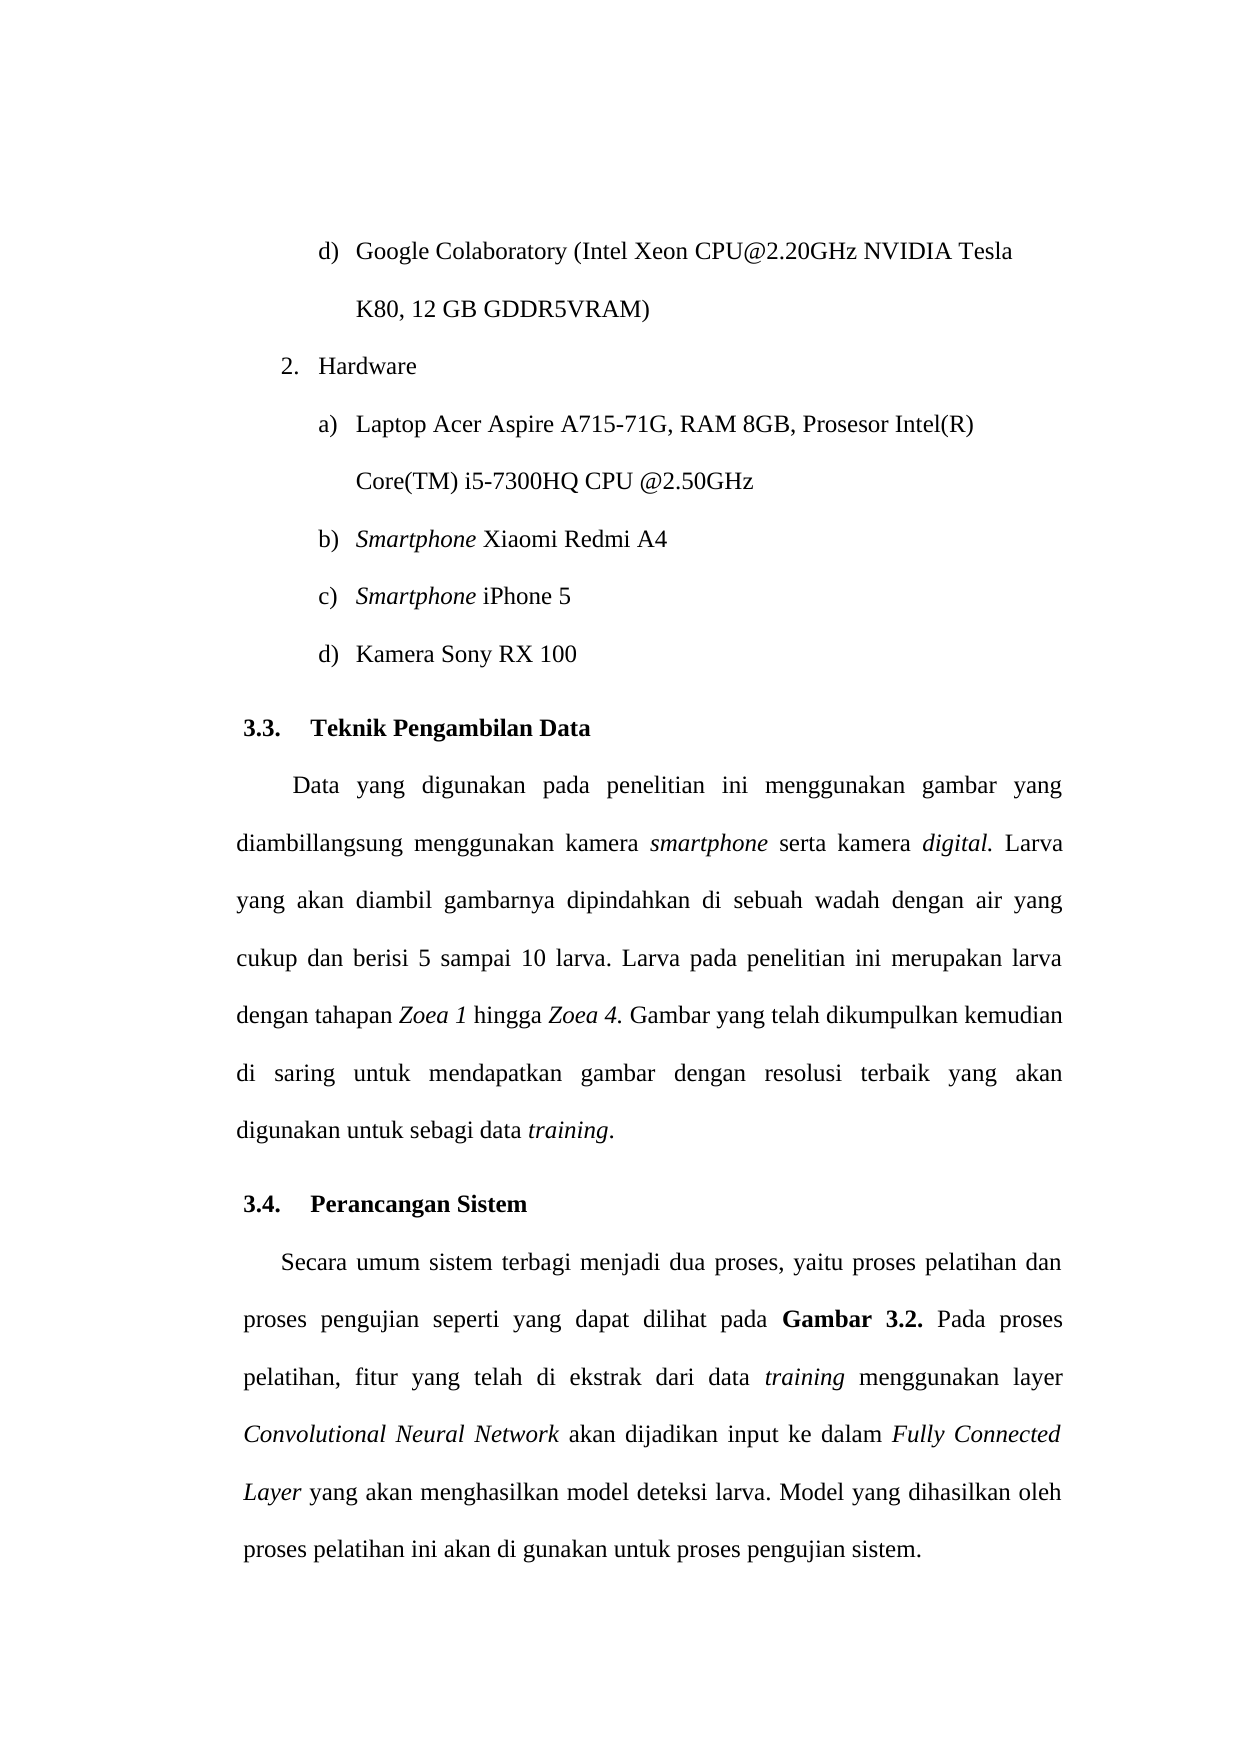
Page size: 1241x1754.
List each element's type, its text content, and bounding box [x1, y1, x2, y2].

list Smartphone Xiaomi Redmi A4 [318, 524, 1063, 552]
subtitle Teknik Pengambilan Data [243, 713, 1063, 742]
list Laptop Acer Aspire A715-71G, RAM 8GB, Prosesor Intel(R) Core(TM) i5-7300HQ CPU @2.50GHz [318, 409, 1063, 495]
text Secara umum sistem terbagi menjadi dua proses, yaitu proses pelatihan dan proses pengujian seperti yang dapat dilihat pada Gambar 3.2. Pada proses pelatihan, fitur yang telah di ekstrak dari data training menggunakan layer Convolutional Neural Network akan dijadikan input ke dalam Fully Connected Layer yang akan menghasilkan model deteksi larva. Model yang dihasilkan oleh proses pelatihan ini akan di gunakan untuk proses pengujian sistem. [243, 1247, 1063, 1563]
list Kamera Sony RX 100 [318, 639, 1063, 667]
subtitle Perancangan Sistem [243, 1189, 1063, 1218]
list Google Colaboratory (Intel Xeon CPU@2.20GHz NVIDIA Tesla K80, 12 GB GDDR5VRAM) [318, 236, 1063, 322]
text Data yang digunakan pada penelitian ini menggunakan gambar yang diambillangsung menggunakan kamera smartphone serta kamera digital. Larva yang akan diambil gambarnya dipindahkan di sebuah wadah dengan air yang cukup dan berisi 5 sampai 10 larva. Larva pada penelitian ini merupakan larva dengan tahapan Zoea 1 hingga Zoea 4. Gambar yang telah dikumpulkan kemudian di saring untuk mendapatkan gambar dengan resolusi terbaik yang akan digunakan untuk sebagi data training. [236, 770, 1063, 1144]
list Smartphone iPhone 5 [318, 581, 1063, 610]
list Hardware [281, 351, 1063, 380]
